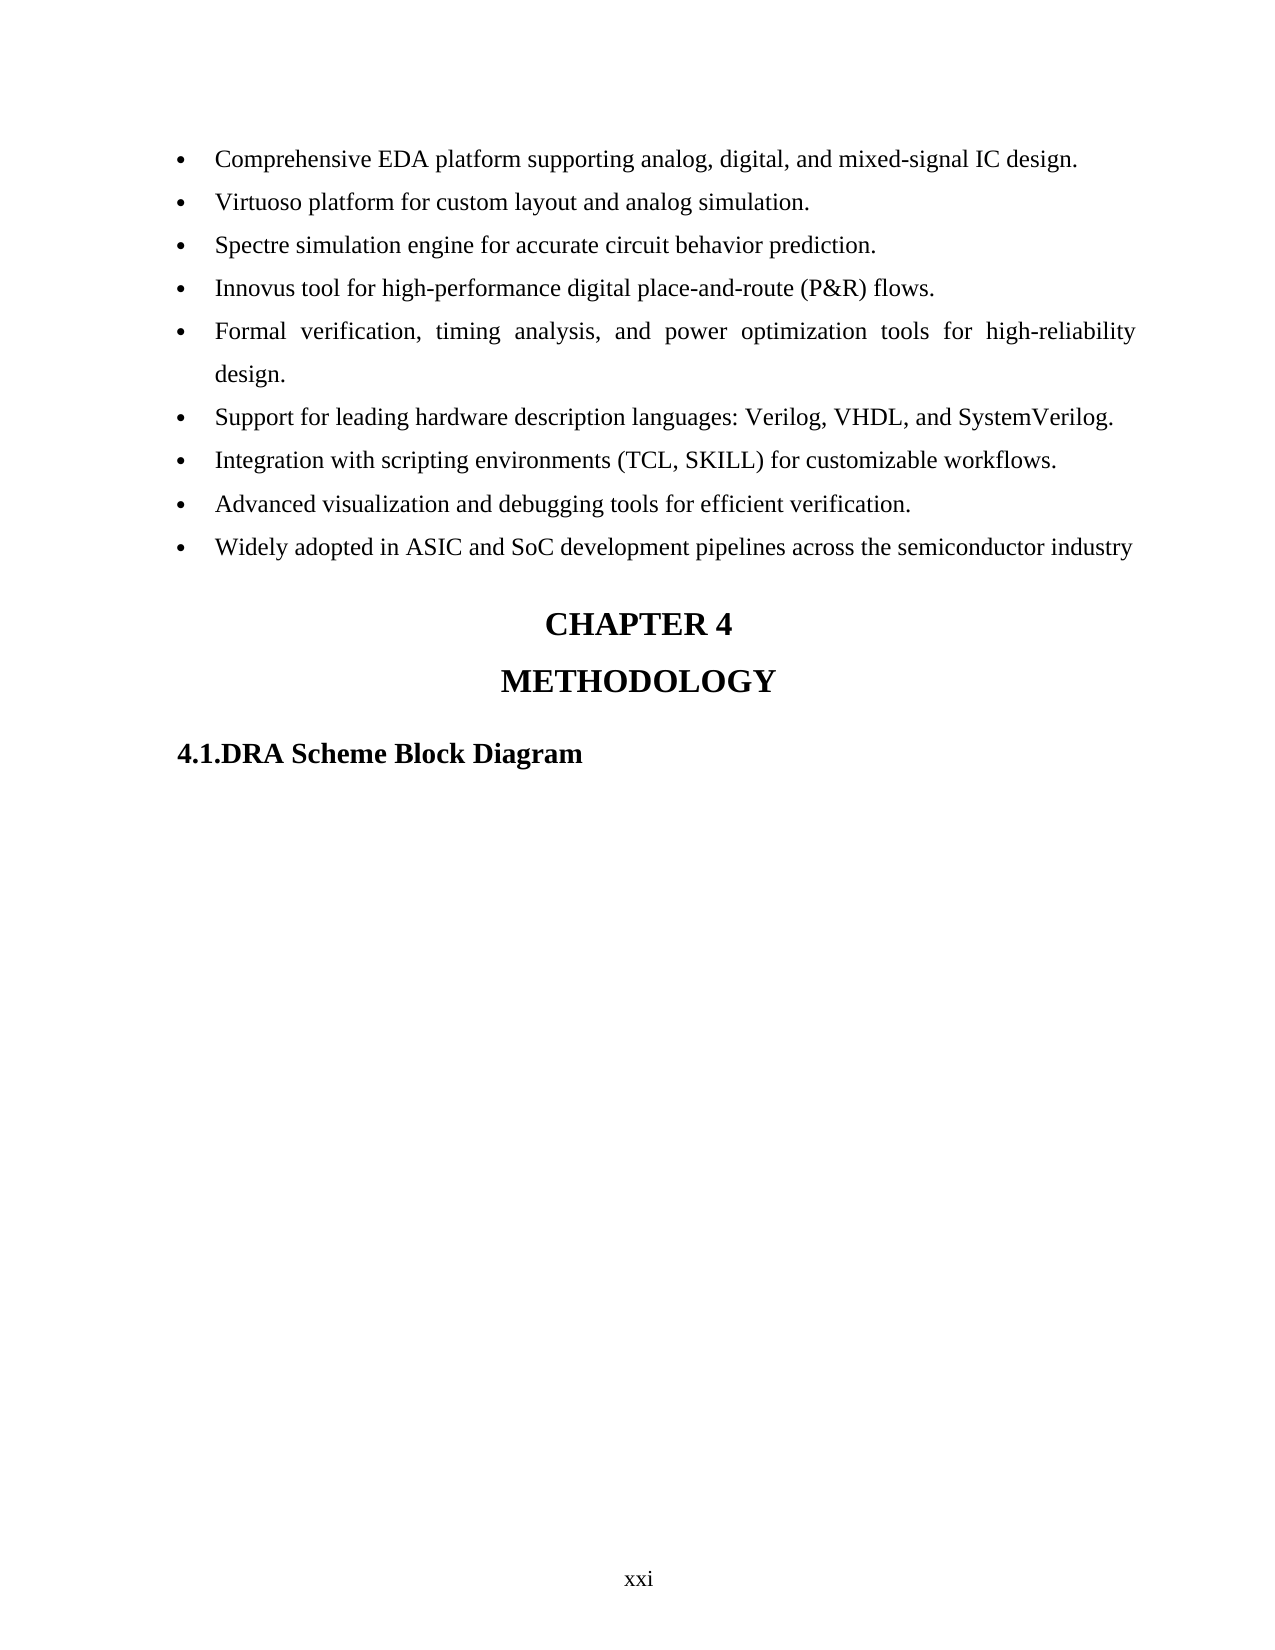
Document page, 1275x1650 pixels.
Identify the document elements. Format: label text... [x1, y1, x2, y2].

list Support for leading hardware description languages: Verilog, VHDL, and SystemVerilog. [177, 402, 1137, 431]
list Formal verification, timing analysis, and power optimization tools for high-reliability design. [177, 316, 1137, 388]
list Innovus tool for high-performance digital place-and-route (P&R) flows. [177, 273, 1137, 302]
list Spectre simulation engine for accurate circuit behavior prediction. [177, 230, 1137, 259]
list Virtuoso platform for custom layout and analog simulation. [177, 187, 1137, 216]
list Widely adopted in ASIC and SoC development pipelines across the semiconductor industry [177, 532, 1137, 561]
text CHAPTER 4 METHODOLOGY [139, 604, 1137, 700]
list Integration with scripting environments (TCL, SKILL) for customizable workflows. [177, 446, 1137, 474]
list Advanced visualization and debugging tools for efficient verification. [177, 489, 1137, 517]
text 4.1.DRA Scheme Block Diagram [177, 736, 1137, 769]
list Comprehensive EDA platform supporting analog, digital, and mixed-signal IC design. [177, 144, 1137, 172]
